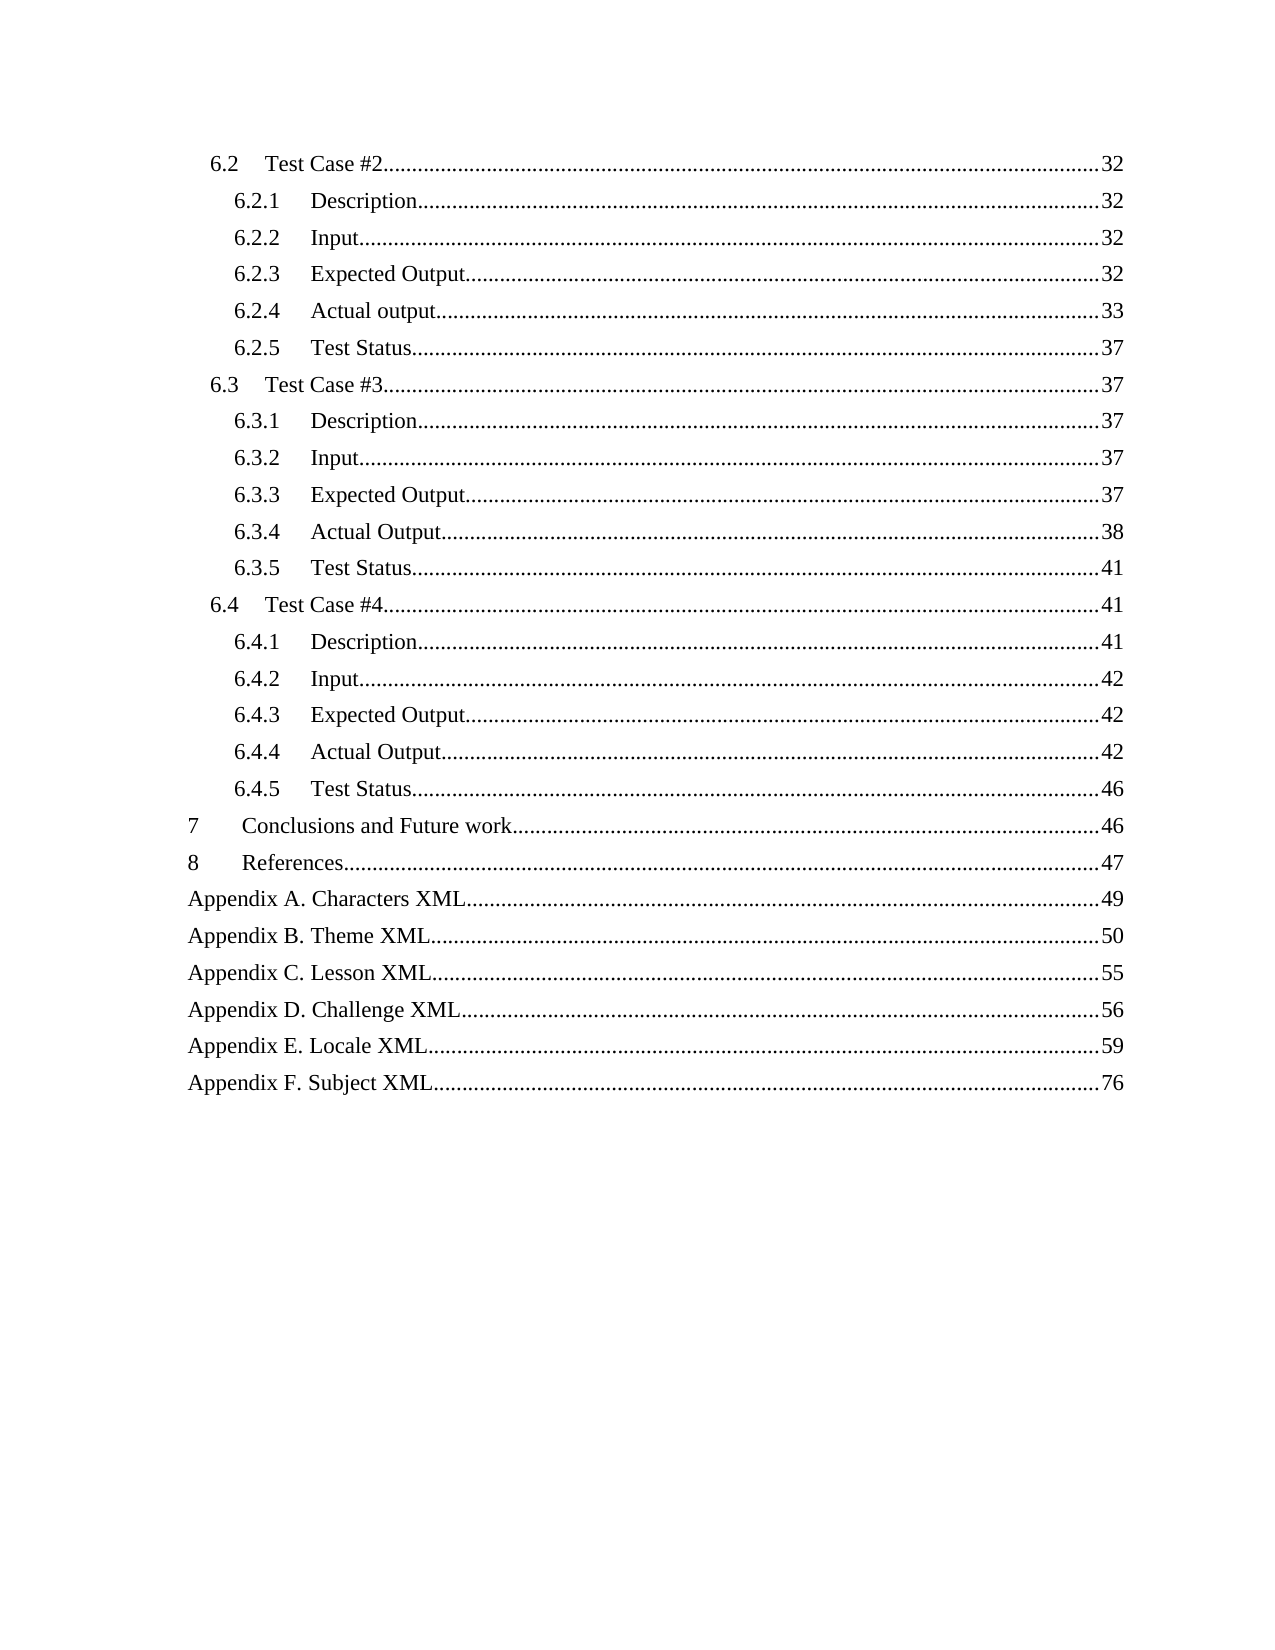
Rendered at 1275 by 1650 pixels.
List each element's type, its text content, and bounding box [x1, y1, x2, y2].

text Appendix D. Challenge XML 56 [150, 996, 1125, 1022]
text 6.2 Test Case #2 32 [172, 150, 1125, 176]
text 6.3 Test Case #3 37 [172, 371, 1125, 397]
text Appendix C. Lesson XML 55 [150, 959, 1125, 985]
text 6.2.2 Input 32 [196, 223, 1125, 250]
text 6.2.1 Description 32 [196, 187, 1125, 213]
text 6.2.5 Test Status 37 [196, 334, 1125, 360]
text 6.3.5 Test Status 41 [196, 554, 1125, 581]
text 6.4.3 Expected Output 42 [196, 702, 1125, 728]
text 6.4 Test Case #4 41 [172, 591, 1125, 618]
text Appendix B. Theme XML 50 [431, 922, 1125, 948]
text 6.4.5 Test Status 46 [196, 775, 1125, 801]
text 6.2.4 Actual output 33 [196, 297, 1125, 323]
text Appendix A. Characters XML 49 [150, 885, 1125, 912]
text 6.4.2 Input 42 [196, 665, 1125, 691]
text 6.3.1 Description 37 [196, 407, 1125, 434]
text Appendix E. Locale XML 59 [150, 1032, 1125, 1059]
text 6.3.4 Actual Output 38 [196, 518, 1125, 544]
text 6.3.3 Expected Output 37 [196, 481, 1125, 507]
text 6.3.2 Input 37 [196, 444, 1125, 471]
text 7 Conclusions and Future work 46 [150, 812, 242, 838]
text 6.2.3 Expected Output 32 [196, 260, 1125, 287]
text Appendix F. Subject XML 76 [150, 1069, 1125, 1096]
text 6.4.1 Description 41 [196, 628, 1125, 654]
text Appendix B. Theme XML 50 [150, 922, 310, 948]
text 6.4.4 Actual Output 42 [196, 738, 1125, 765]
text 8 References 47 [150, 849, 1125, 875]
text 7 Conclusions and Future work 46 [512, 812, 1125, 838]
